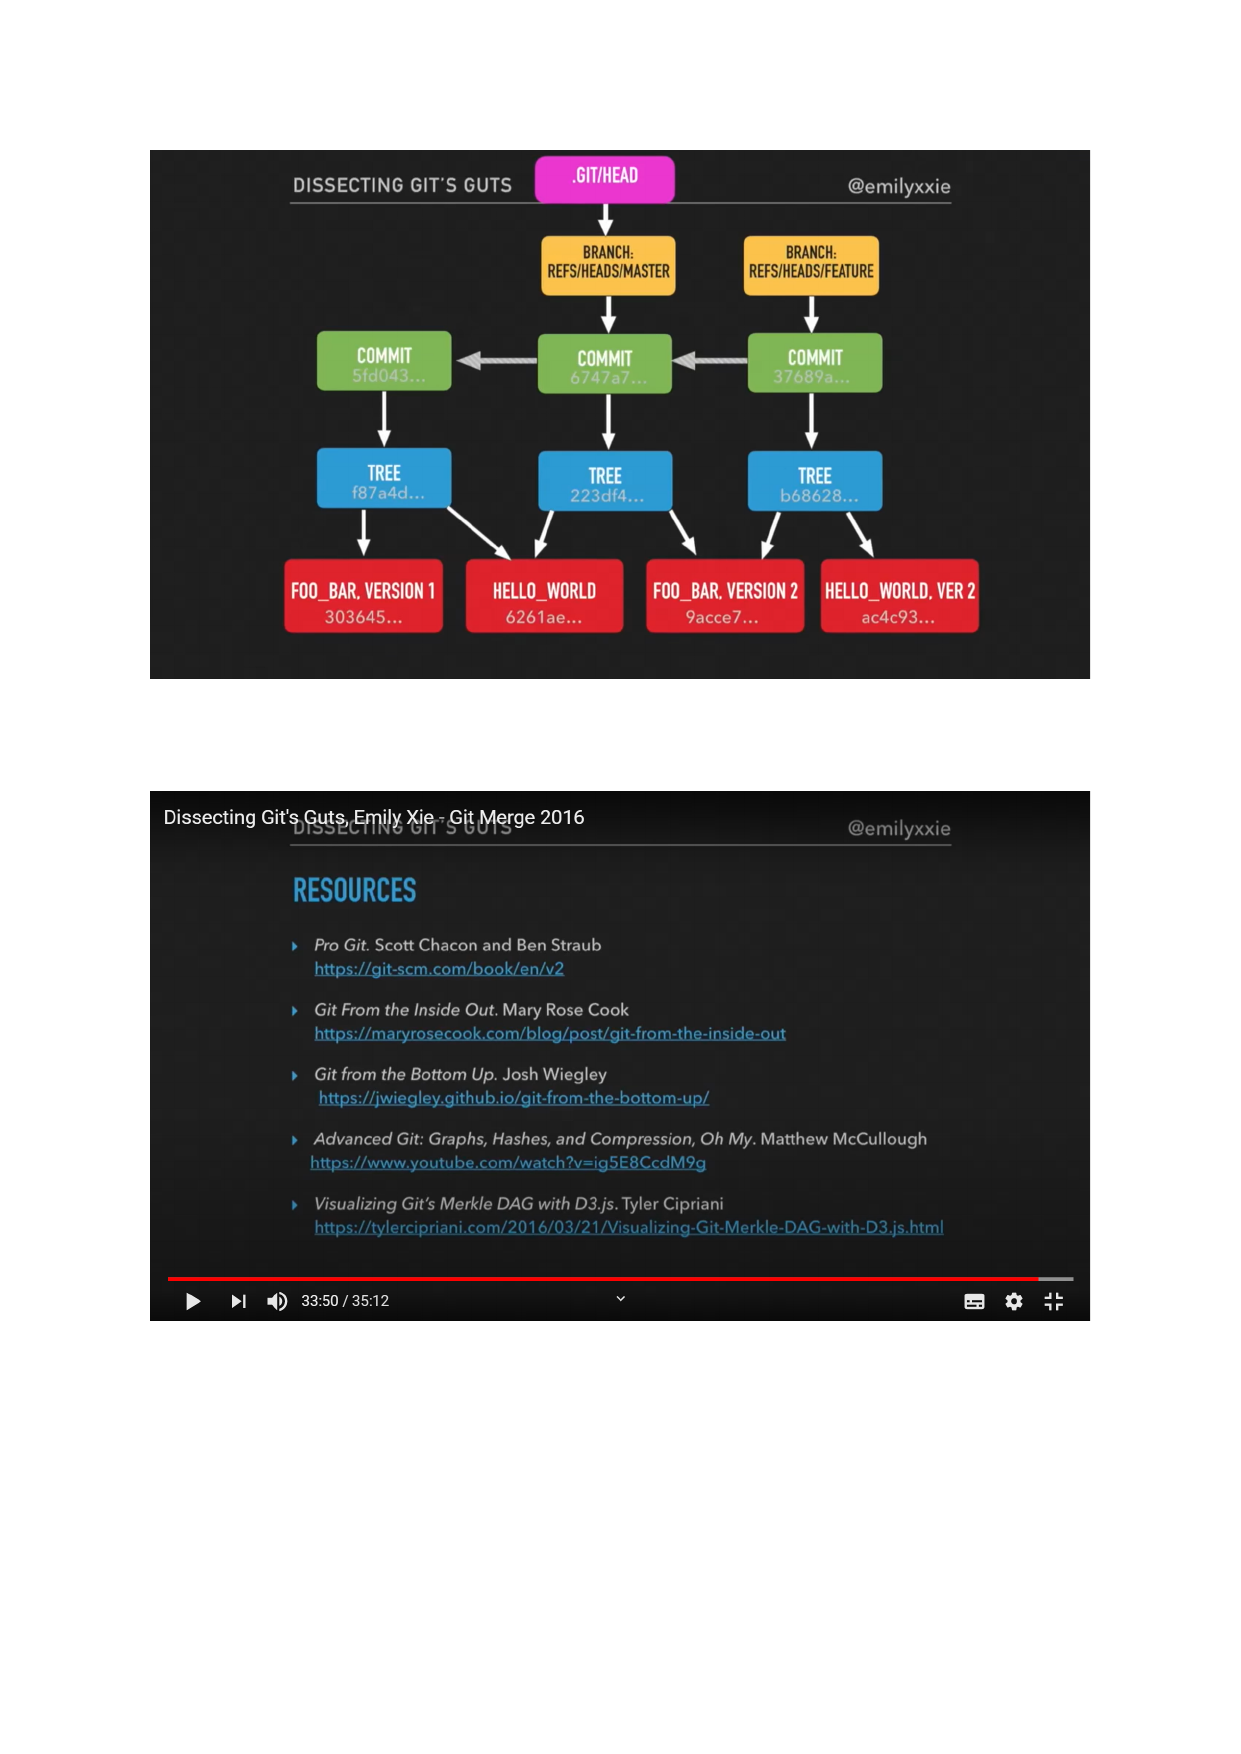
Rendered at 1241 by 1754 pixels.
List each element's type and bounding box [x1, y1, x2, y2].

picture [150, 150, 1091, 679]
picture [150, 791, 1091, 1321]
